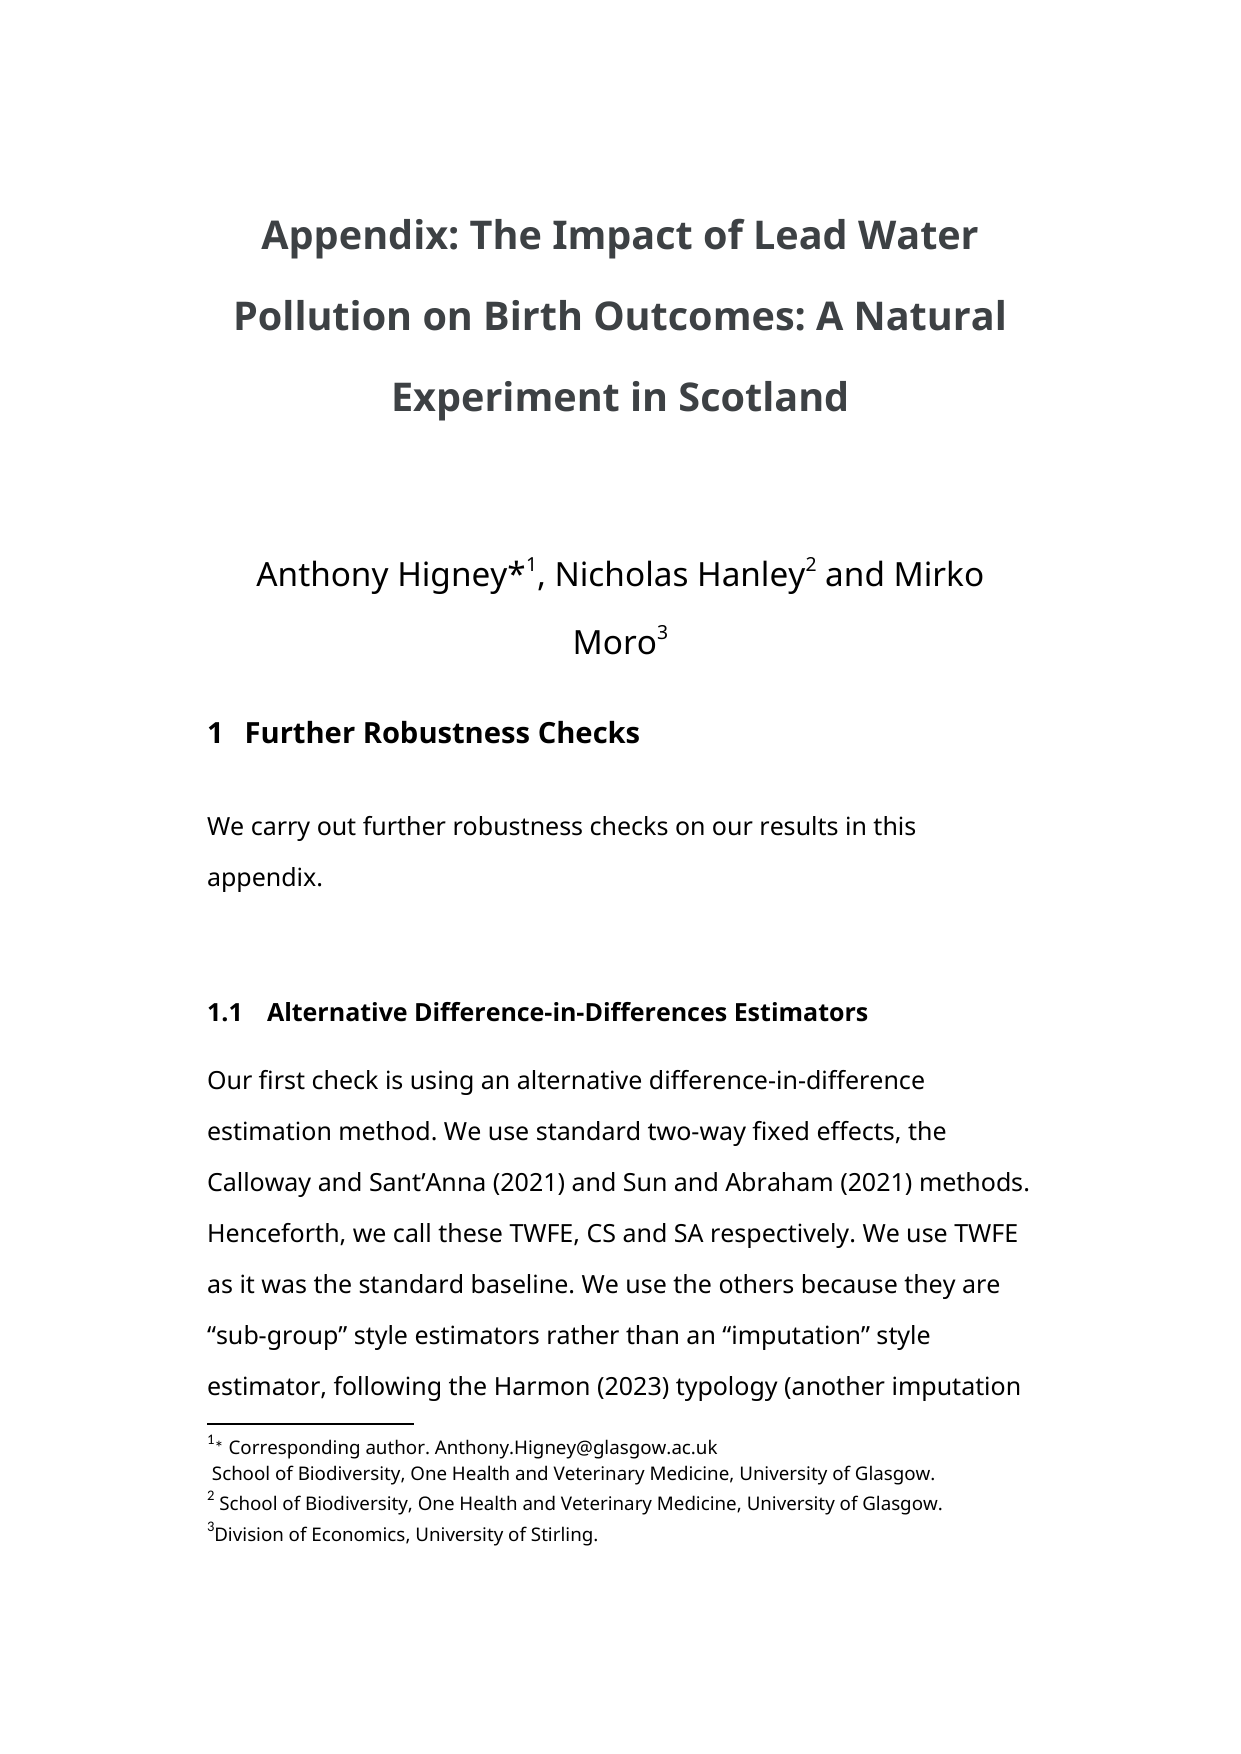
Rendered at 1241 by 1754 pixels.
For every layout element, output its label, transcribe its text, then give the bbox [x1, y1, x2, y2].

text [207, 1063, 1033, 1403]
subtitle Further Robustness Checks [207, 712, 1033, 752]
text We carry out further robustness checks on our results in this appendix. [207, 808, 1033, 894]
text Appendix: The Impact of Lead Water Pollution on Birth Outcomes: A Natural Experiment in Scotland [207, 207, 1033, 423]
subtitle Alternative Difference-in-Differences Estimators [207, 995, 1033, 1029]
text Anthony Higney*, Nicholas Hanley and Mirko Moro [207, 551, 1033, 664]
